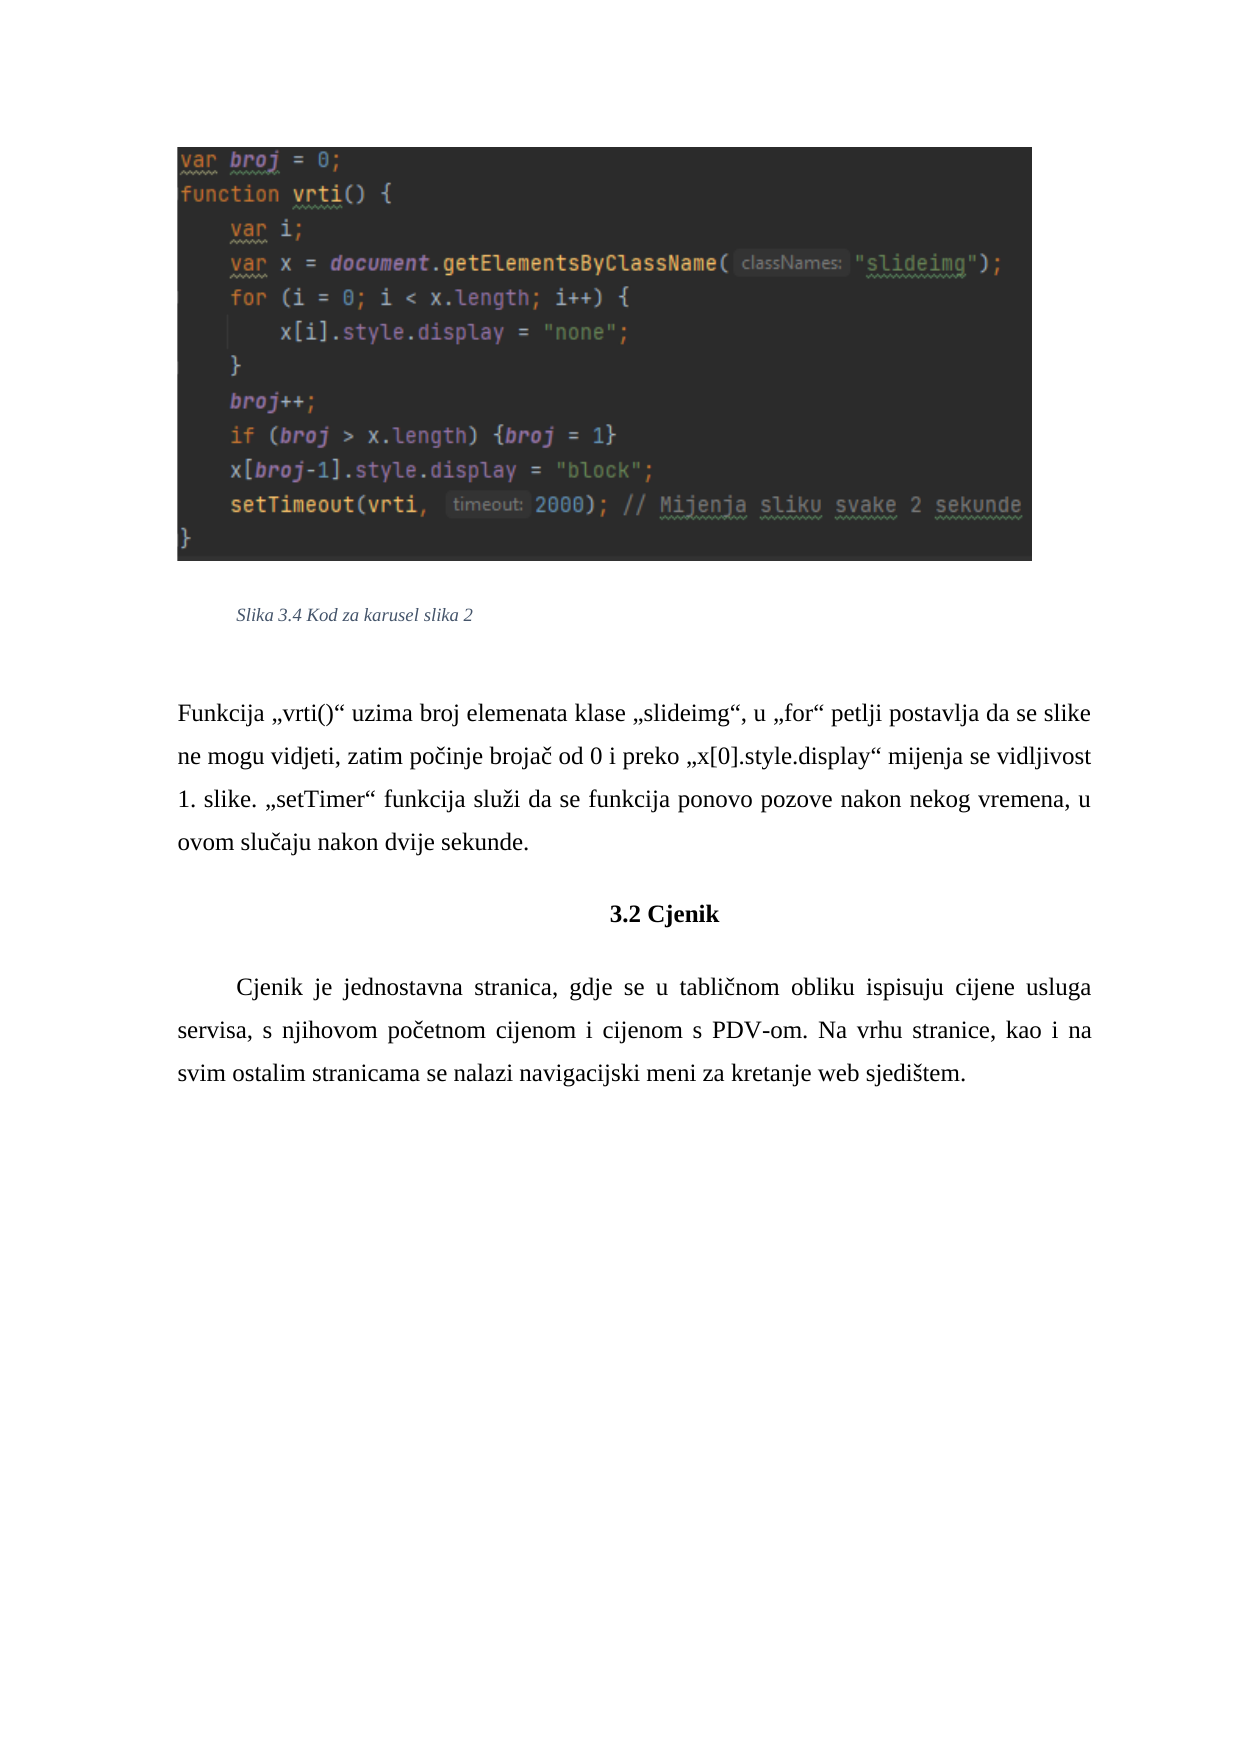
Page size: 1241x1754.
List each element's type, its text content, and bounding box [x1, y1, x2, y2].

picture [177, 147, 1032, 561]
subtitle Cjenik [236, 899, 1092, 928]
text Slika 3.4 Kod za karusel slika 2 [177, 604, 1092, 625]
text Funkcija „vrti()“ uzima broj elemenata klase „slideimg“, u „for“ petlji postavlja da se slike ne mogu vidjeti, zatim počinje brojač od 0 i preko „x[0].style.display“ mijenja se vidljivost 1. slike. „setTimer“ funkcija služi da se funkcija ponovo pozove nakon nekog vremena, u ovom slučaju nakon dvije sekunde. [177, 654, 1092, 856]
text Cjenik je jednostavna stranica, gdje se u tabličnom obliku ispisuju cijene usluga servisa, s njihovom početnom cijenom i cijenom s PDV-om. Na vrhu stranice, kao i na svim ostalim stranicama se nalazi navigacijski meni za kretanje web sjedištem. [177, 972, 1092, 1087]
